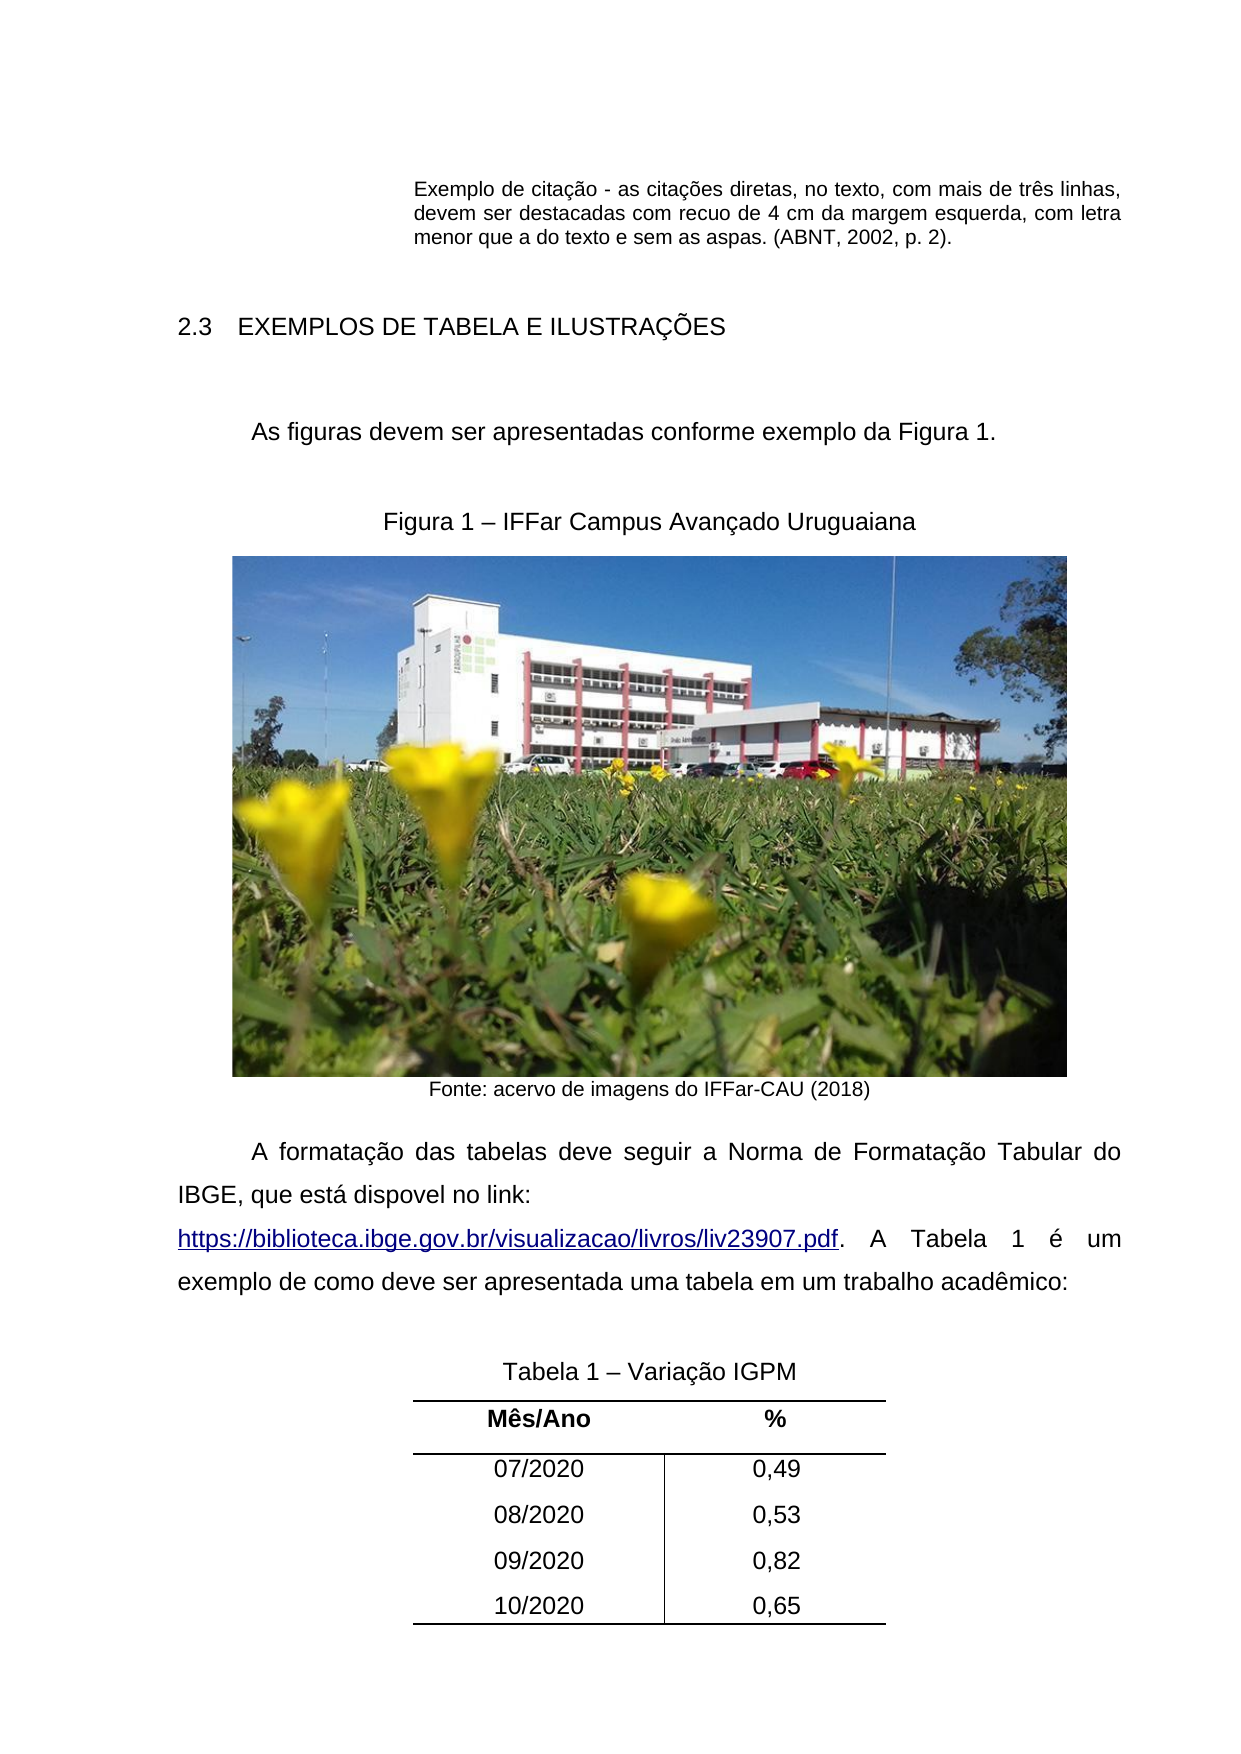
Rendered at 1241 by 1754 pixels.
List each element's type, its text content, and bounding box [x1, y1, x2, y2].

table_cell 0,49 [665, 1455, 886, 1500]
text Exemplo de citação - as citações diretas, no texto, com mais de três linhas, devem ser destacadas com recuo de 4 cm da margem esquerda, com letra menor que a do texto e sem as aspas. (ABNT, 2002, p. 2). [413, 177, 1122, 249]
table_header Mês/Ano [413, 1402, 664, 1453]
table_cell 08/2020 [413, 1500, 664, 1546]
table_cell 09/2020 [413, 1546, 664, 1591]
table_cell 0,53 [665, 1500, 886, 1546]
table_cell 10/2020 [413, 1591, 664, 1623]
text A formatação das tabelas deve seguir a Norma de Formatação Tabular do IBGE, que está dispovel no link: [177, 1137, 1122, 1209]
text As figuras devem ser apresentadas conforme exemplo da Figura 1. [177, 417, 1122, 446]
text Figura 1 ‒ IFFar Campus Avançado Uruguaiana [177, 507, 1122, 536]
subtitle EXEMPLOS DE TABELA E ILUSTRAÇÕES [177, 312, 1122, 340]
table_cell 0,65 [665, 1591, 886, 1623]
picture [232, 556, 1067, 1077]
table_cell 07/2020 [413, 1455, 664, 1500]
table_cell 0,82 [665, 1546, 886, 1591]
table_header % [664, 1402, 886, 1453]
text Tabela 1 ‒ Variação IGPM [177, 1357, 1122, 1386]
text https://biblioteca.ibge.gov.br/visualizacao/livros/liv23907.pdf. A Tabela 1 é um exemplo de como deve ser apresentada uma tabela em um trabalho acadêmico: [177, 1224, 1122, 1296]
